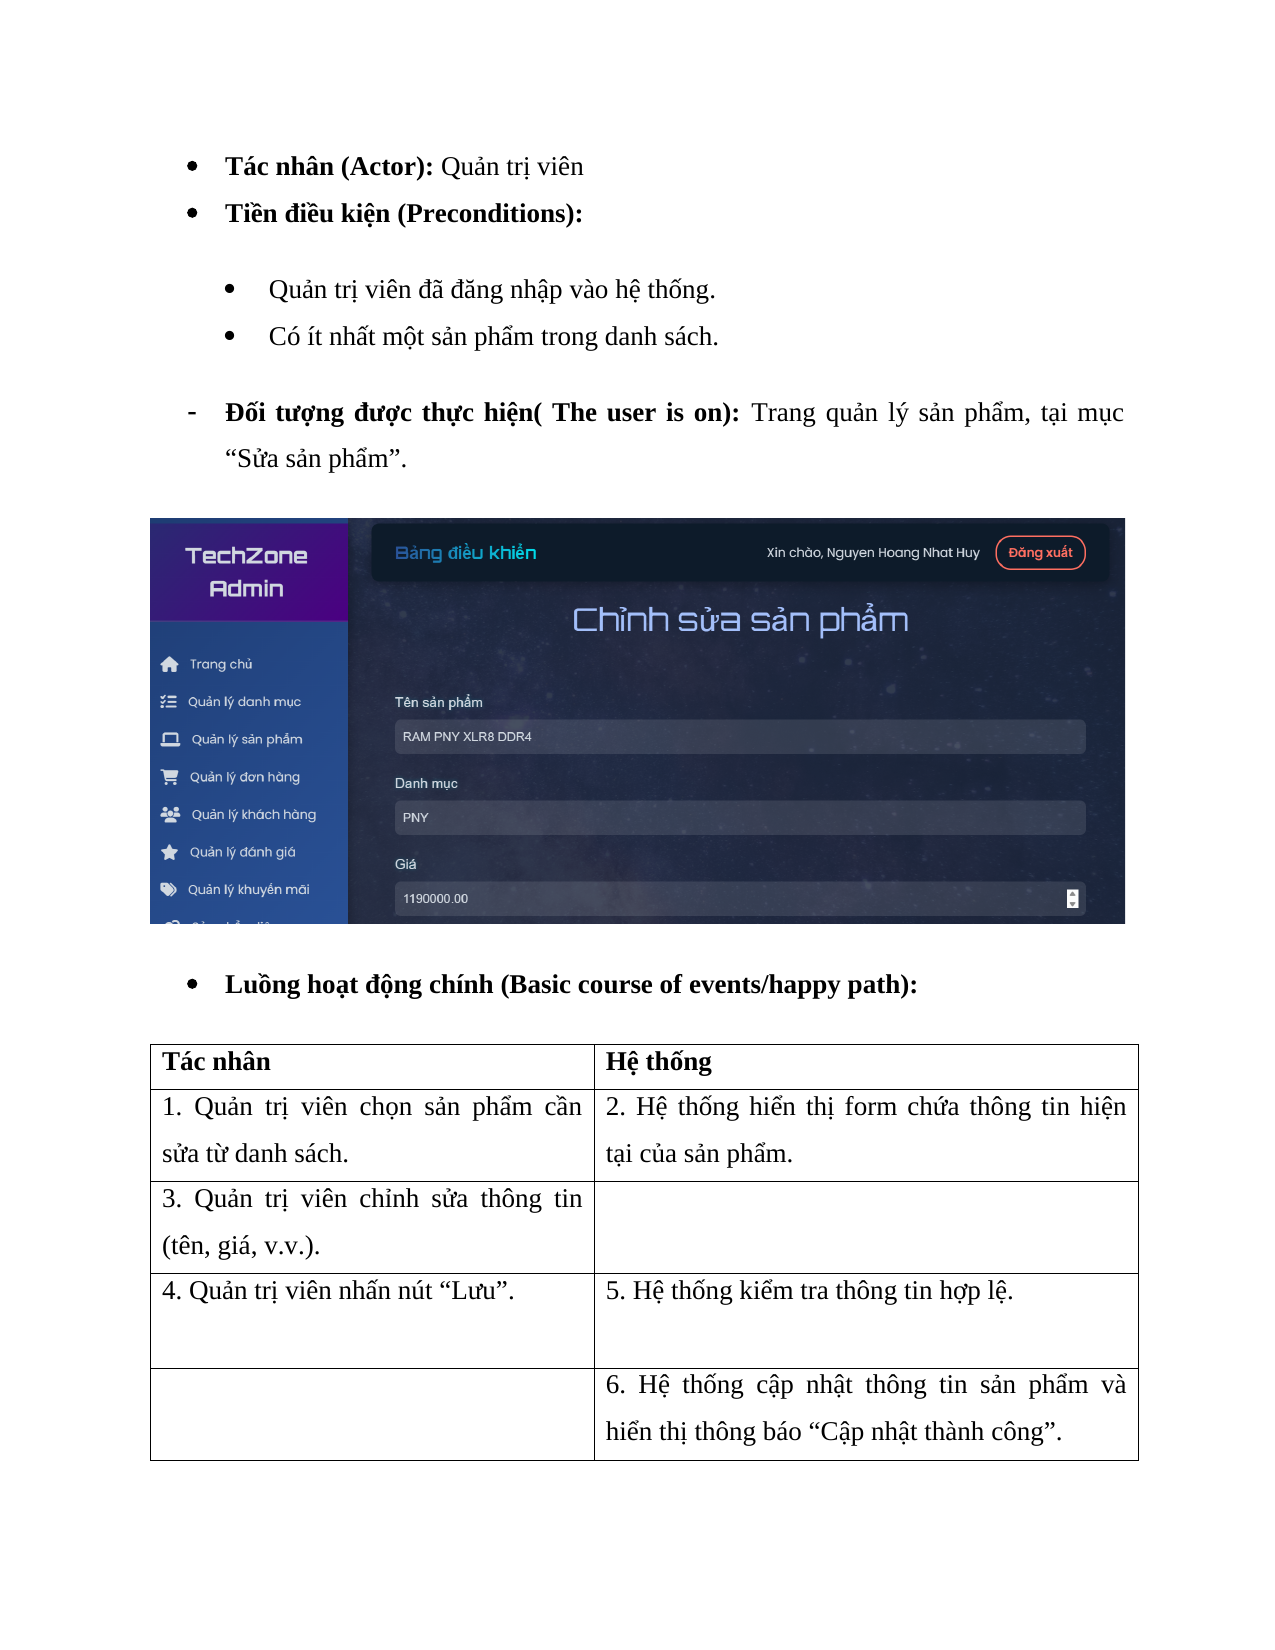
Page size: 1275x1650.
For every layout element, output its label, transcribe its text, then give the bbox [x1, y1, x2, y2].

list Đối tượng được thực hiện( The user is on): Trang quản lý sản phẩm, tại mục “Sửa sản phẩm”. [187, 396, 1125, 474]
list Quản trị viên đã đăng nhập vào hệ thống. [225, 273, 1125, 304]
picture [150, 518, 1125, 924]
list Tiền điều kiện (Preconditions): [187, 197, 1125, 228]
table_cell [595, 1369, 1138, 1459]
table_cell 2. Hệ thống hiển thị form chứa thông tin hiện tại của sản phẩm. [595, 1090, 1138, 1181]
list Có ít nhất một sản phẩm trong danh sách. [225, 320, 1125, 351]
table_cell [151, 1369, 594, 1459]
table_header Tác nhân [151, 1045, 594, 1089]
table_cell 3. Quản trị viên chỉnh sửa thông tin (tên, giá, v.v.). [151, 1182, 594, 1273]
table_cell 4. Quản trị viên nhấn nút “Lưu”. [151, 1274, 594, 1368]
list Tác nhân (Actor): Quản trị viên [187, 150, 1125, 181]
table_header Hệ thống [595, 1045, 1138, 1089]
table_cell 1. Quản trị viên chọn sản phẩm cần sửa từ danh sách. [151, 1090, 594, 1181]
list Luồng hoạt động chính (Basic course of events/happy path): [187, 968, 1125, 999]
table_cell [595, 1182, 1138, 1273]
table_cell 5. Hệ thống kiểm tra thông tin hợp lệ. [595, 1274, 1138, 1368]
